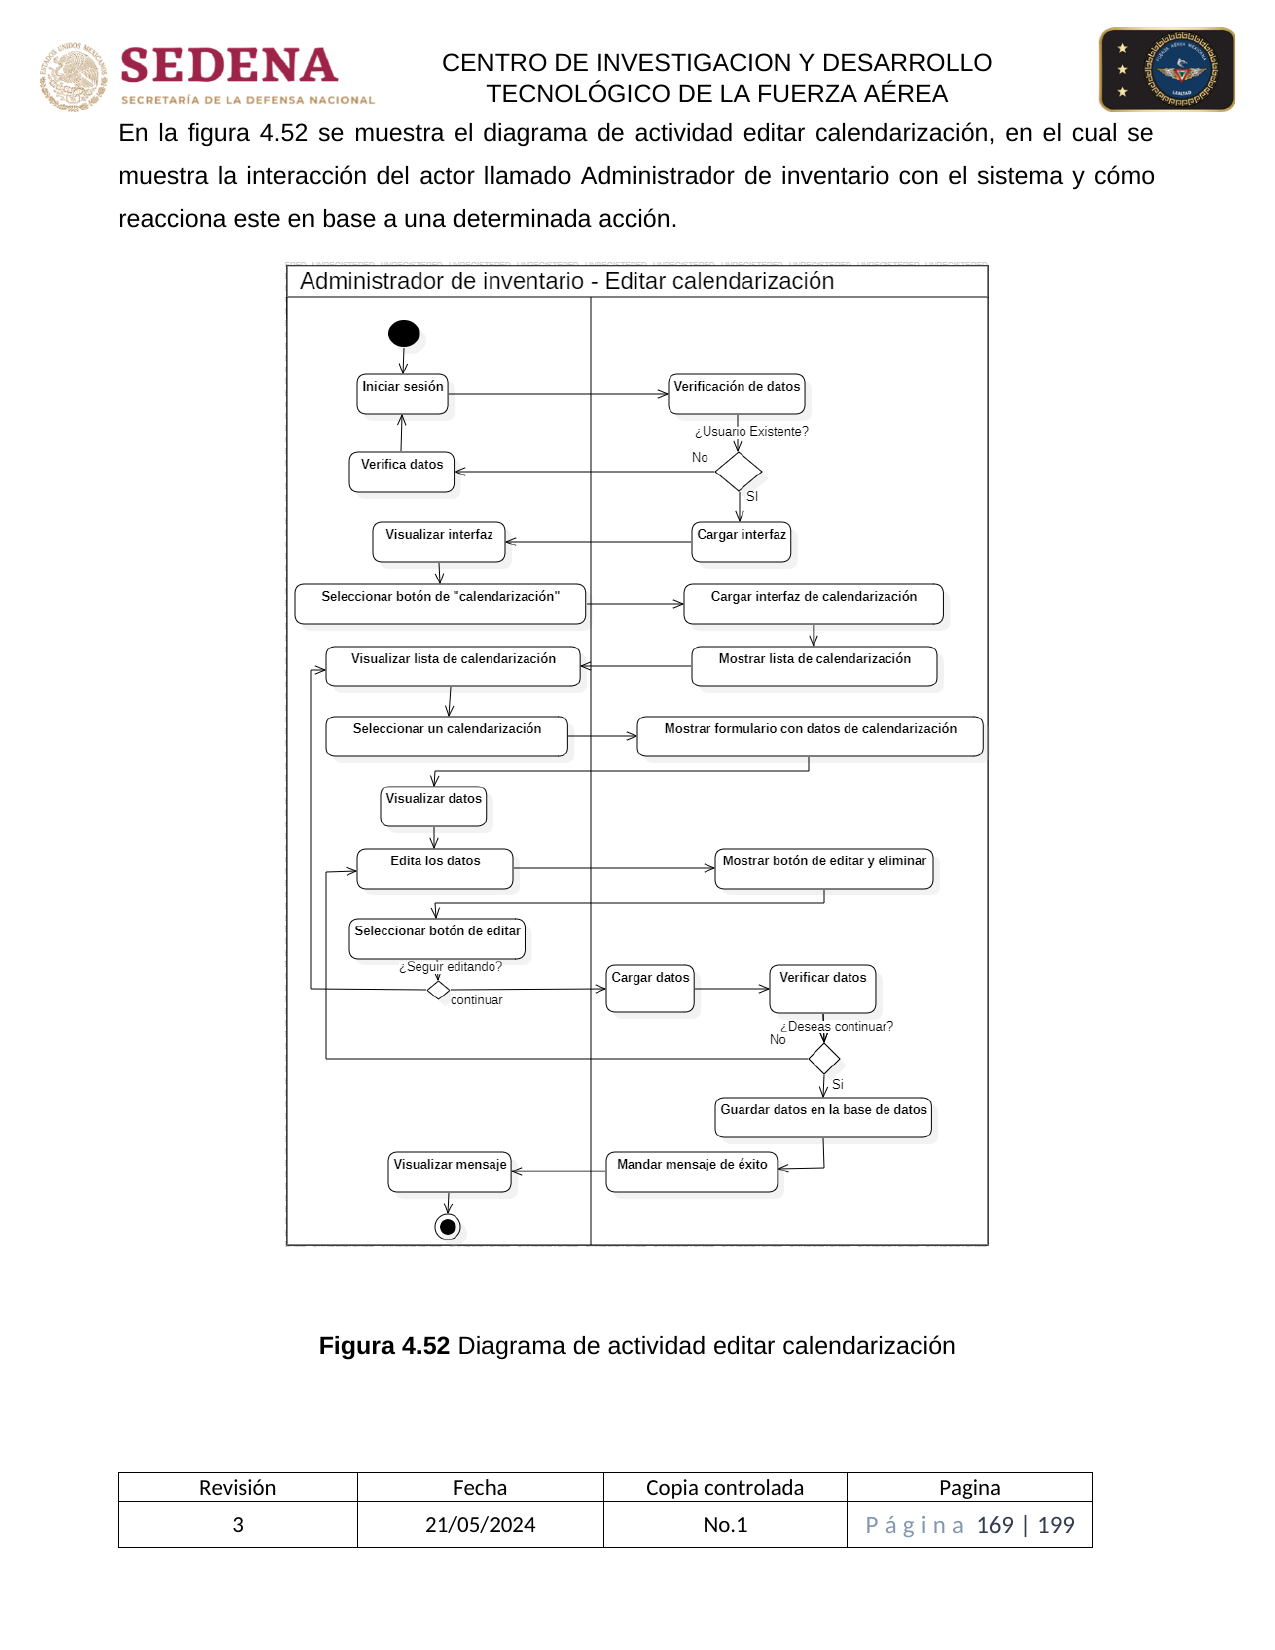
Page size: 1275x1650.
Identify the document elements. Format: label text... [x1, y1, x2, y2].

text En la figura 4.52 se muestra el diagrama de actividad editar calendarización, en el cual se muestra la interacción del actor llamado Administrador de inventario con el sistema y cómo reacciona este en base a una determinada acción. [118, 118, 1157, 233]
picture [284, 262, 991, 1250]
text Figura 4.52 Diagrama de actividad editar calendarización [118, 1331, 1157, 1360]
picture [39, 27, 1236, 112]
